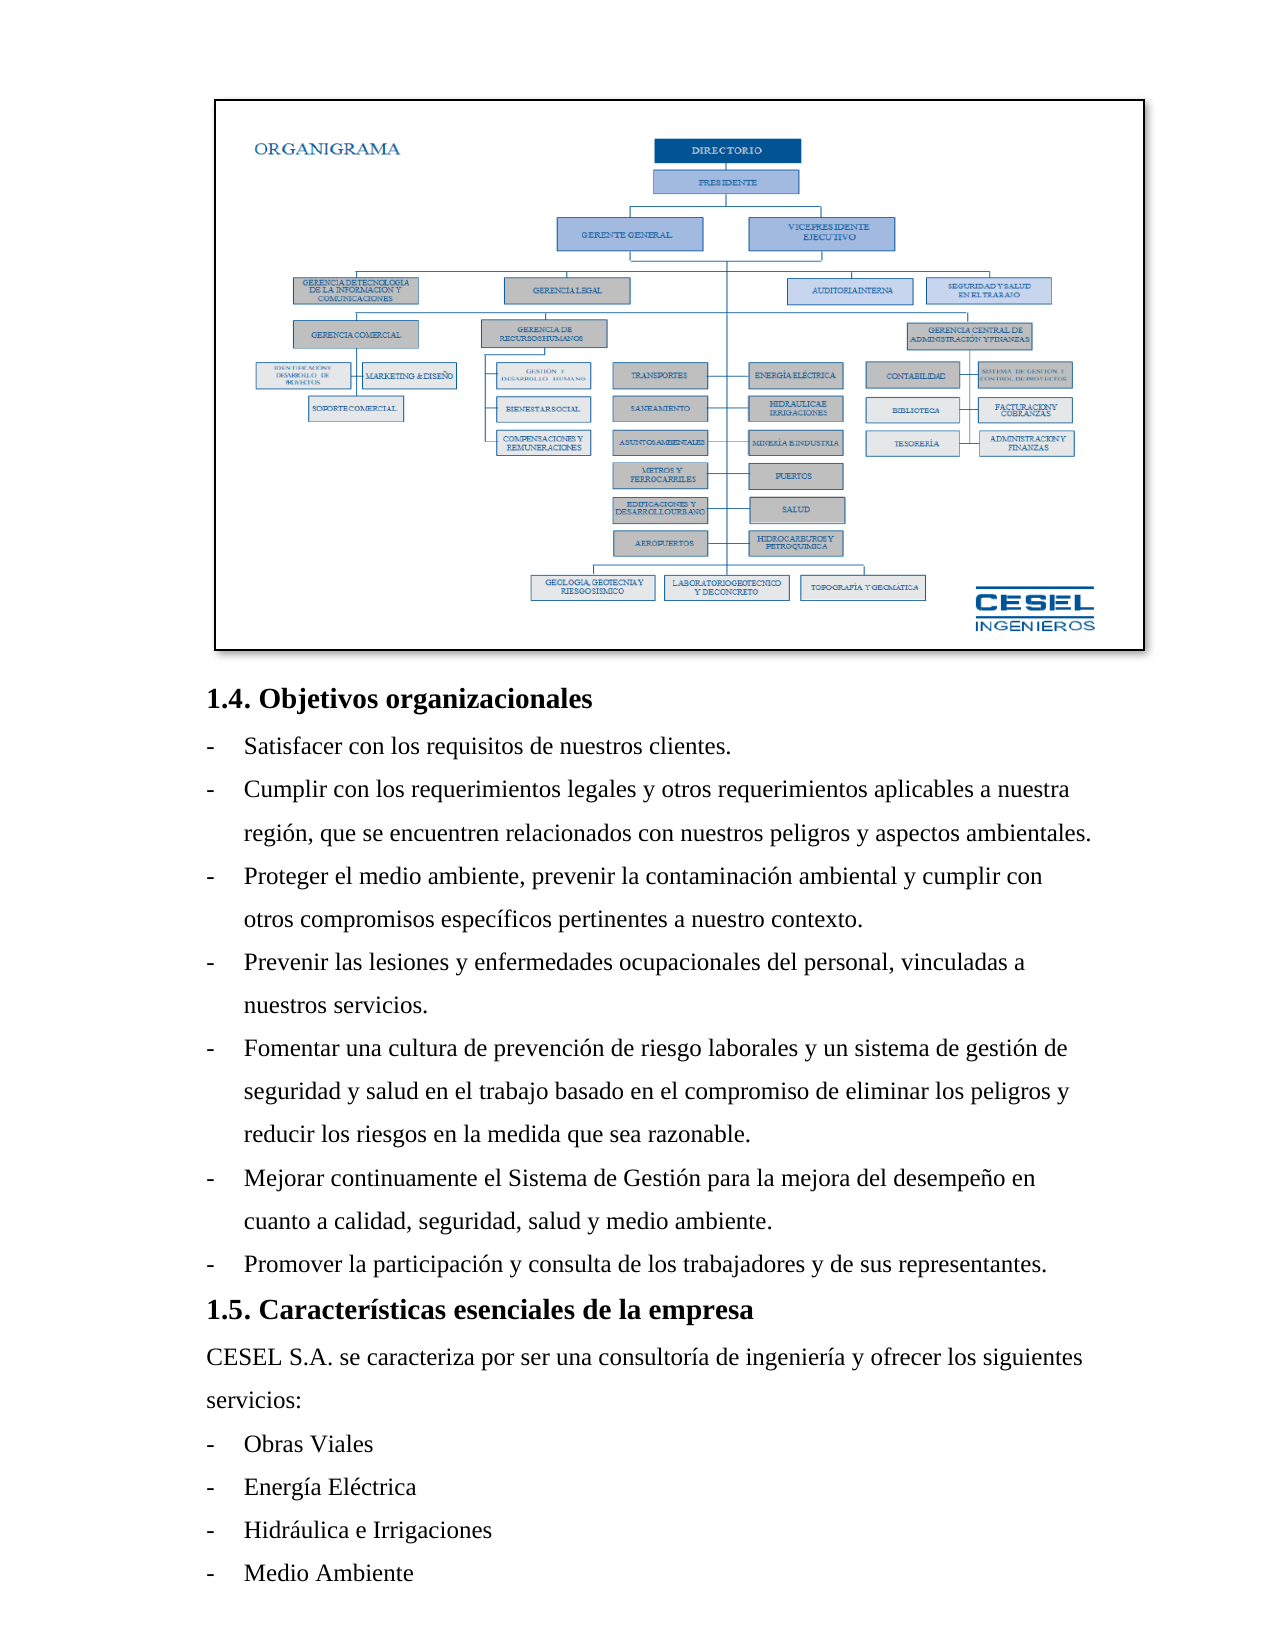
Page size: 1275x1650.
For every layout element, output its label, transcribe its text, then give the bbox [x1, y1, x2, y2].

text CESEL S.A. se caracteriza por ser una consultoría de ingeniería y ofrecer los siguientes servicios: [206, 1342, 1096, 1414]
list Satisfacer con los requisitos de nuestros clientes. [206, 731, 1096, 760]
list Promover la participación y consulta de los trabajadores y de sus representantes. [206, 1249, 1096, 1278]
list Fomentar una cultura de prevención de riesgo laborales y un sistema de gestión de seguridad y salud en el trabajo basado en el compromiso de eliminar los peligros y reducir los riesgos en la medida que sea razonable. [206, 1033, 1096, 1148]
list Mejorar continuamente el Sistema de Gestión para la mejora del desempeño en cuanto a calidad, seguridad, salud y medio ambiente. [206, 1163, 1096, 1234]
list Energía Eléctrica [206, 1472, 1096, 1501]
picture [216, 101, 1143, 649]
list Obras Viales [206, 1429, 1096, 1457]
list Cumplir con los requerimientos legales y otros requerimientos aplicables a nuestra región, que se encuentren relacionados con nuestros peligros y aspectos ambientales. [206, 774, 1096, 846]
list . Características esenciales de la empresa [206, 1292, 1096, 1326]
list Prevenir las lesiones y enfermedades ocupacionales del personal, vinculadas a nuestros servicios. [206, 947, 1096, 1019]
list Proteger el medio ambiente, prevenir la contaminación ambiental y cumplir con otros compromisos específicos pertinentes a nuestro contexto. [206, 861, 1096, 933]
list . Objetivos organizacionales [206, 681, 1096, 715]
list Hidráulica e Irrigaciones [206, 1515, 1096, 1544]
list Medio Ambiente [206, 1558, 1096, 1587]
